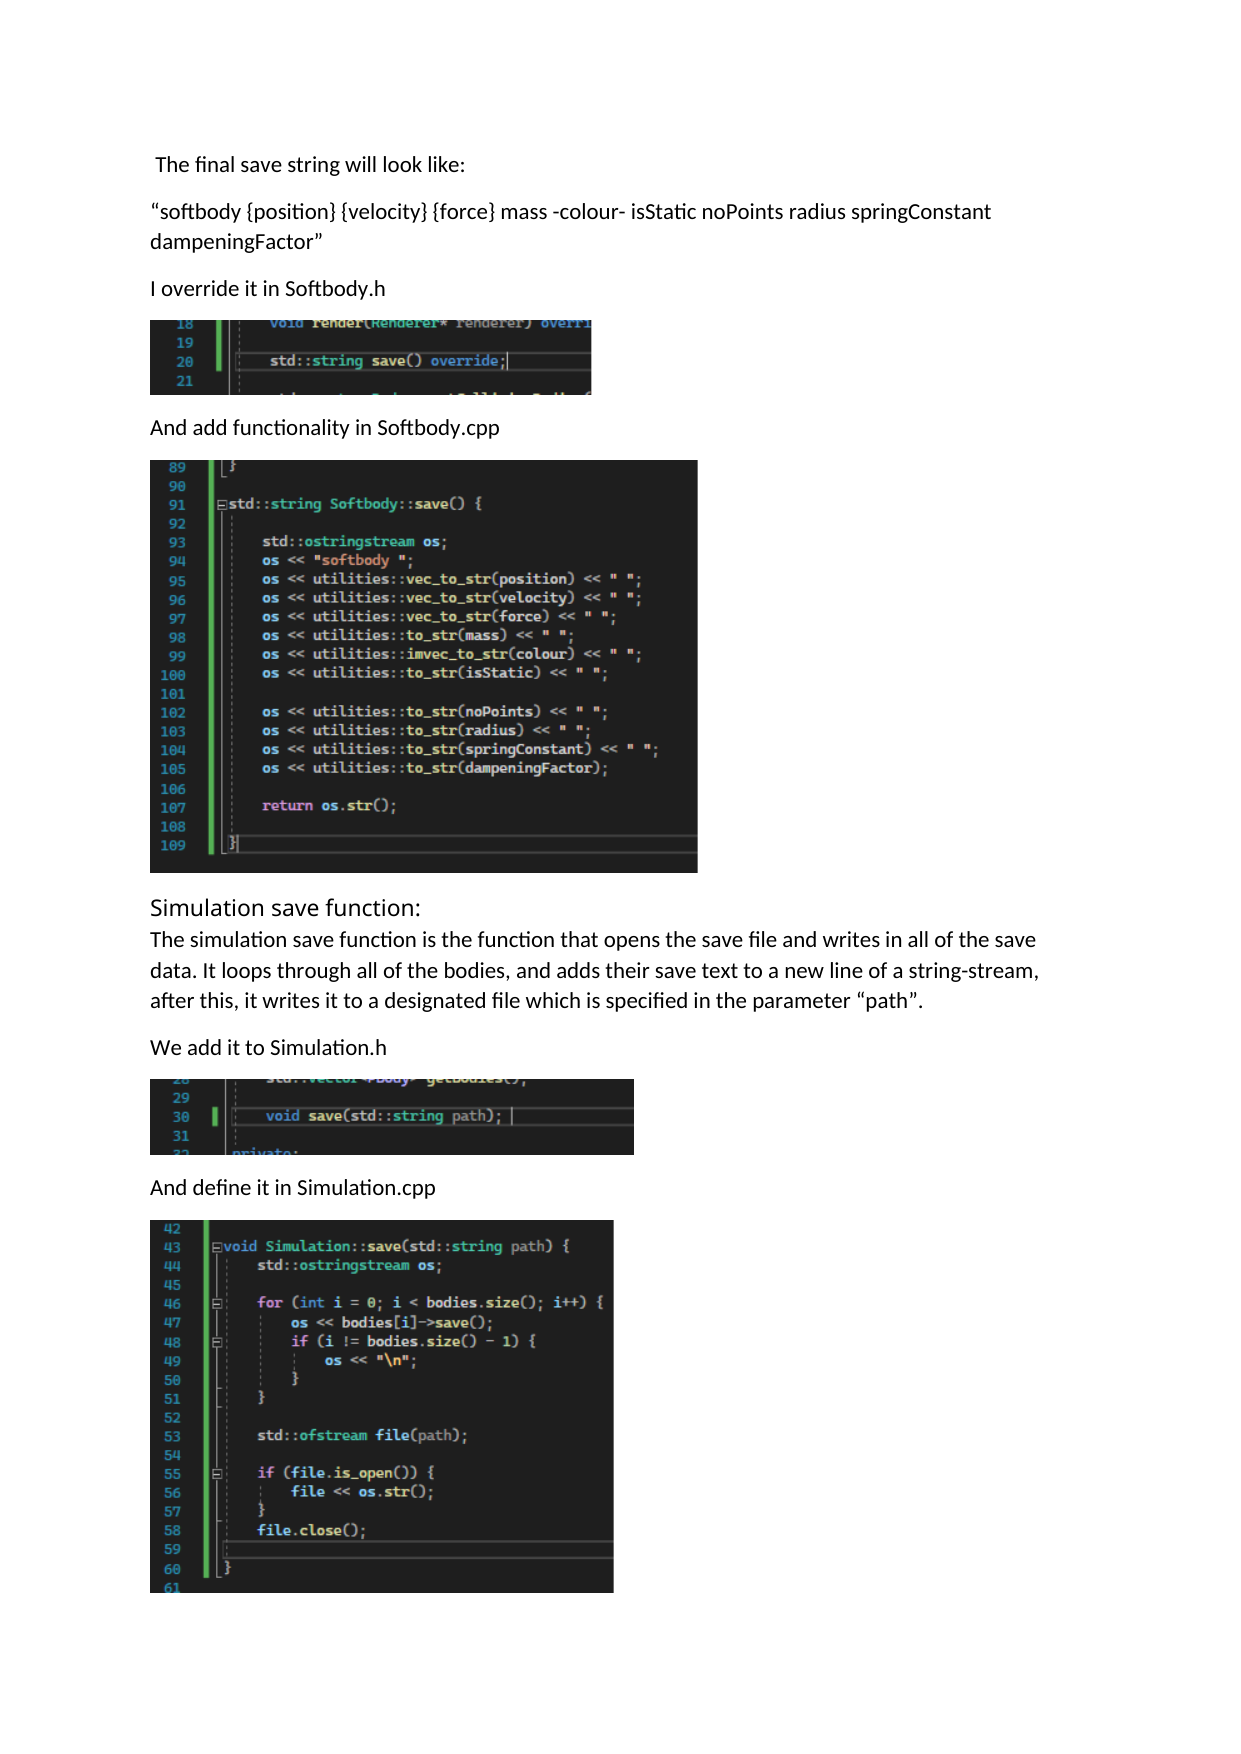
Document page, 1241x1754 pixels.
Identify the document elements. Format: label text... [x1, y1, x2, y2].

text And add functionality in Softbody.cpp [150, 413, 1090, 441]
picture [150, 1220, 614, 1593]
picture [150, 460, 698, 873]
text “softbody {position} {velocity} {force} mass -colour- isStatic noPoints radius springConstant dampeningFactor” [150, 197, 1090, 255]
subtitle Simulation save function: [150, 892, 1090, 923]
picture [150, 1079, 634, 1155]
text I override it in Softbody.h [150, 274, 1090, 302]
text The simulation save function is the function that opens the save file and writes in all of the save data. It loops through all of the bodies, and adds their save text to a new line of a string-stream, after this, it writes it to a designated file which is specified in the parameter “path”. [150, 926, 1090, 1014]
text And define it in Simulation.cpp [150, 1173, 1090, 1202]
text We add it to Simulation.h [150, 1033, 1090, 1061]
text The final save string will look like: [150, 150, 1090, 178]
picture [150, 320, 592, 395]
